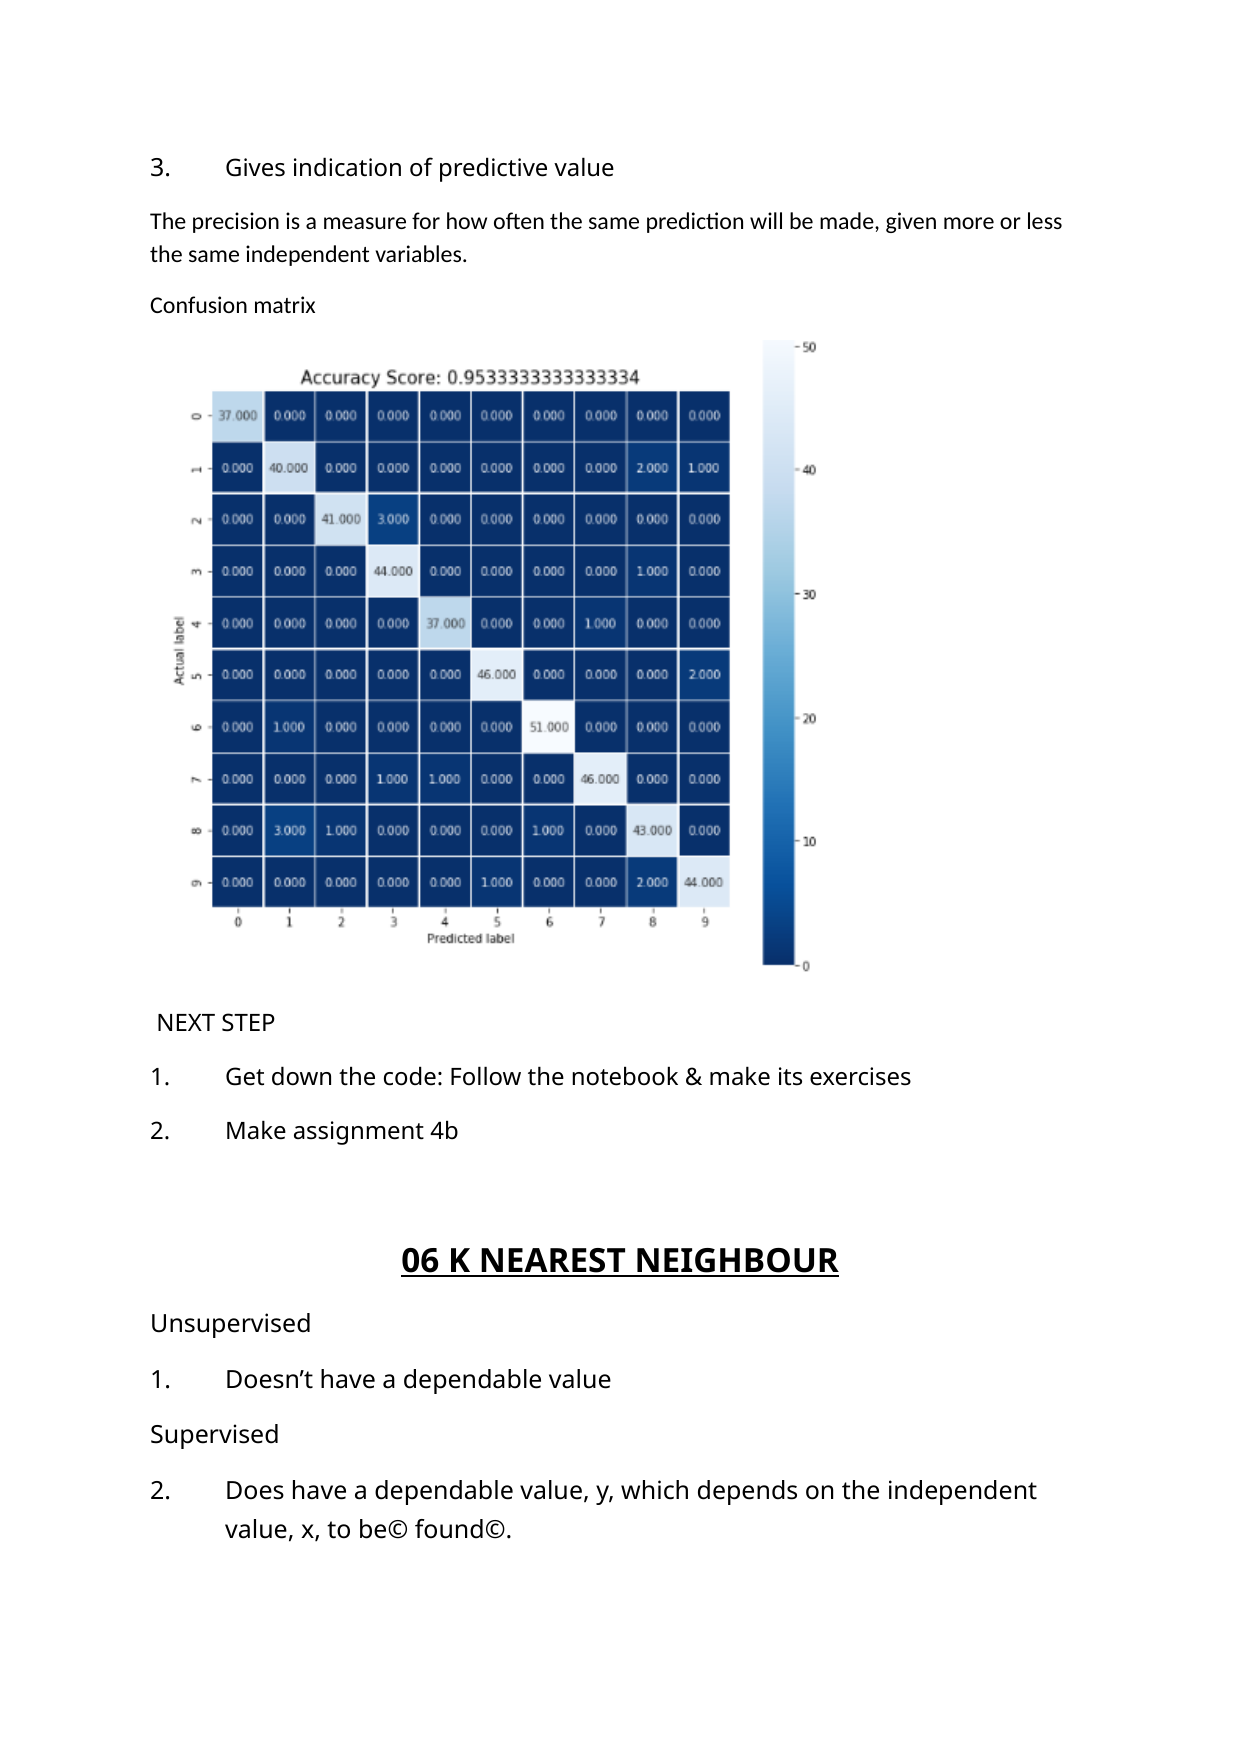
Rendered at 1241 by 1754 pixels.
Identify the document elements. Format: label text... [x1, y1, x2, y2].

text Confusion matrix [150, 290, 1090, 319]
list Get down the code: Follow the notebook & make its exercises [150, 1060, 1090, 1092]
list Gives indication of predictive value [150, 150, 1090, 184]
list Does have a dependable value, y, which depends on the independent value, x, to be© found©. [150, 1473, 1090, 1546]
text NEXT STEP [150, 1006, 1090, 1038]
text The precision is a measure for how often the same prediction will be made, given more or less the same independent variables. [150, 206, 1090, 269]
text Unsupervised [150, 1306, 1090, 1339]
list Make assignment 4b [150, 1114, 1090, 1146]
text Supervised [150, 1417, 1090, 1451]
list Doesn’t have a dependable value [150, 1361, 1090, 1395]
text 06 K NEAREST NEIGHBOUR [150, 1237, 1090, 1282]
picture [150, 340, 852, 984]
